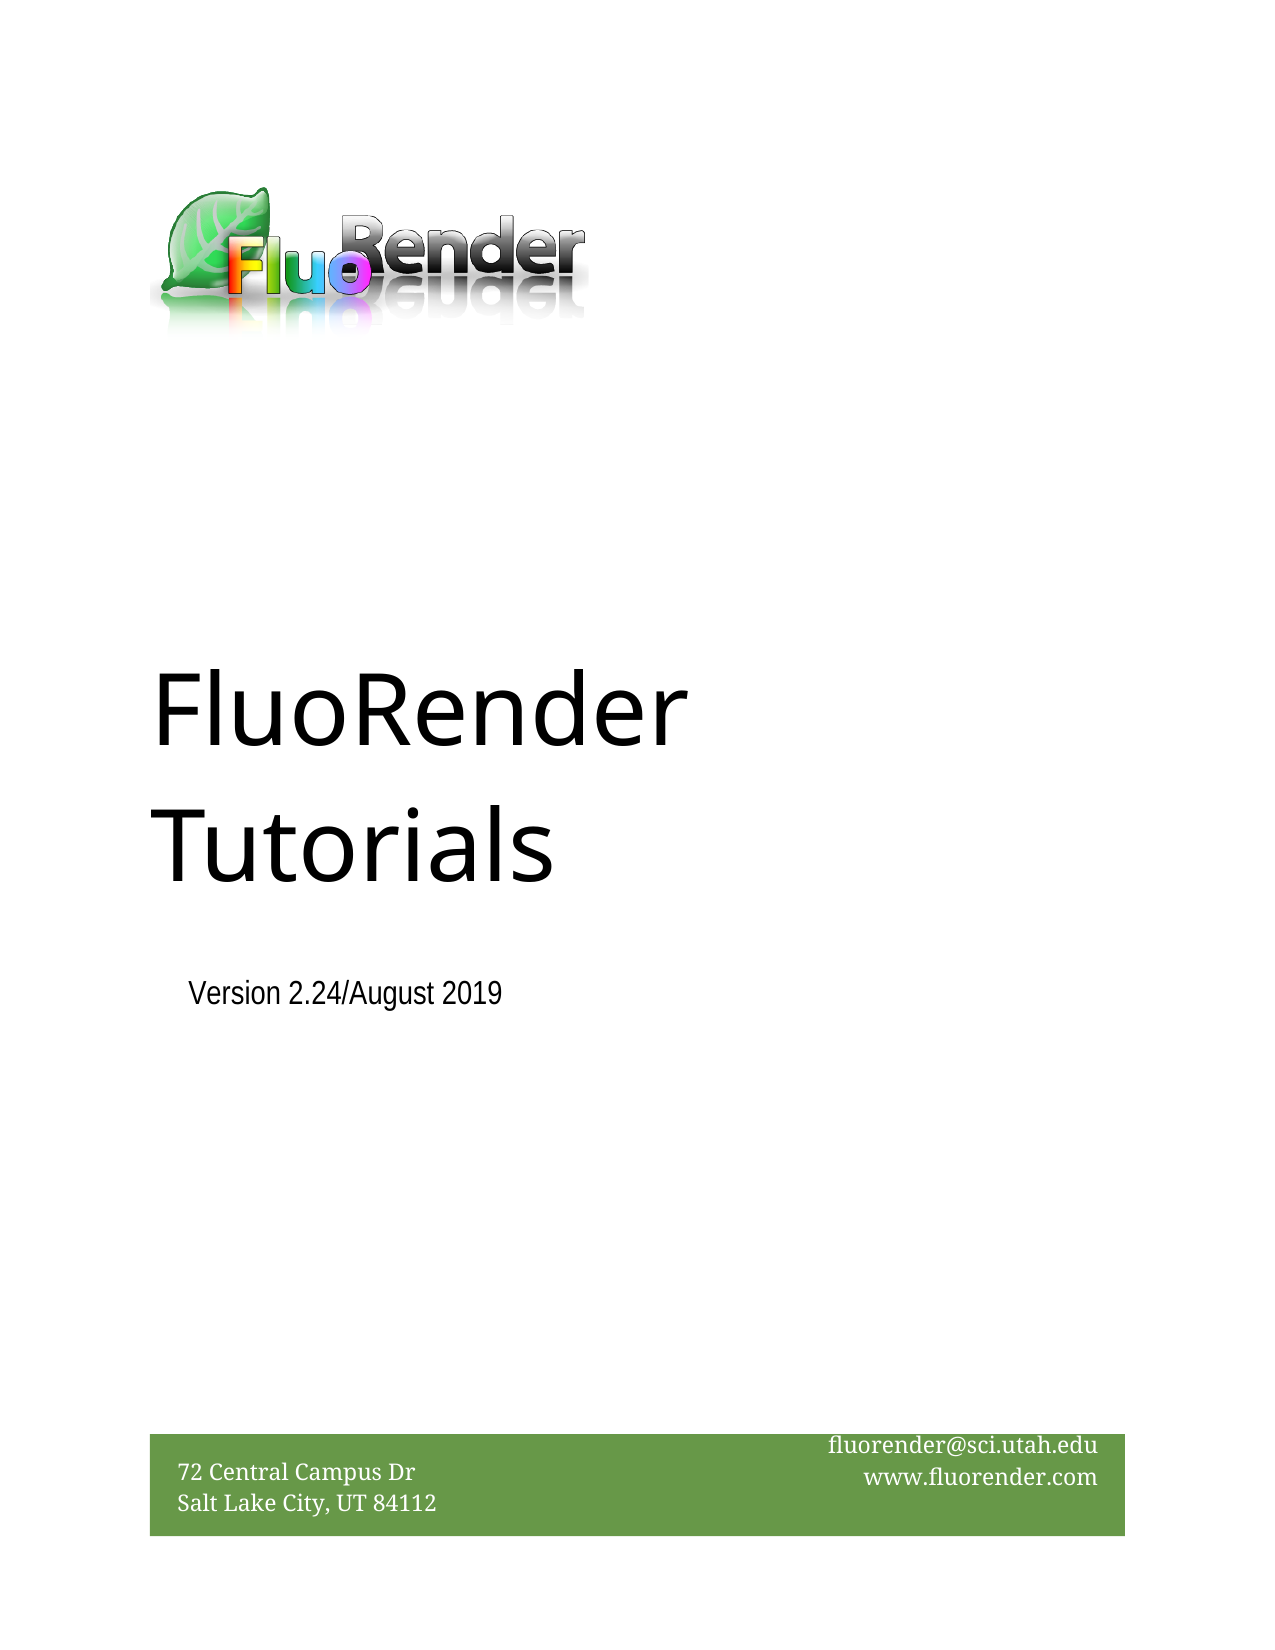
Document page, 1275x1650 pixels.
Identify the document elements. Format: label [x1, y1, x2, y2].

picture [150, 175, 589, 341]
